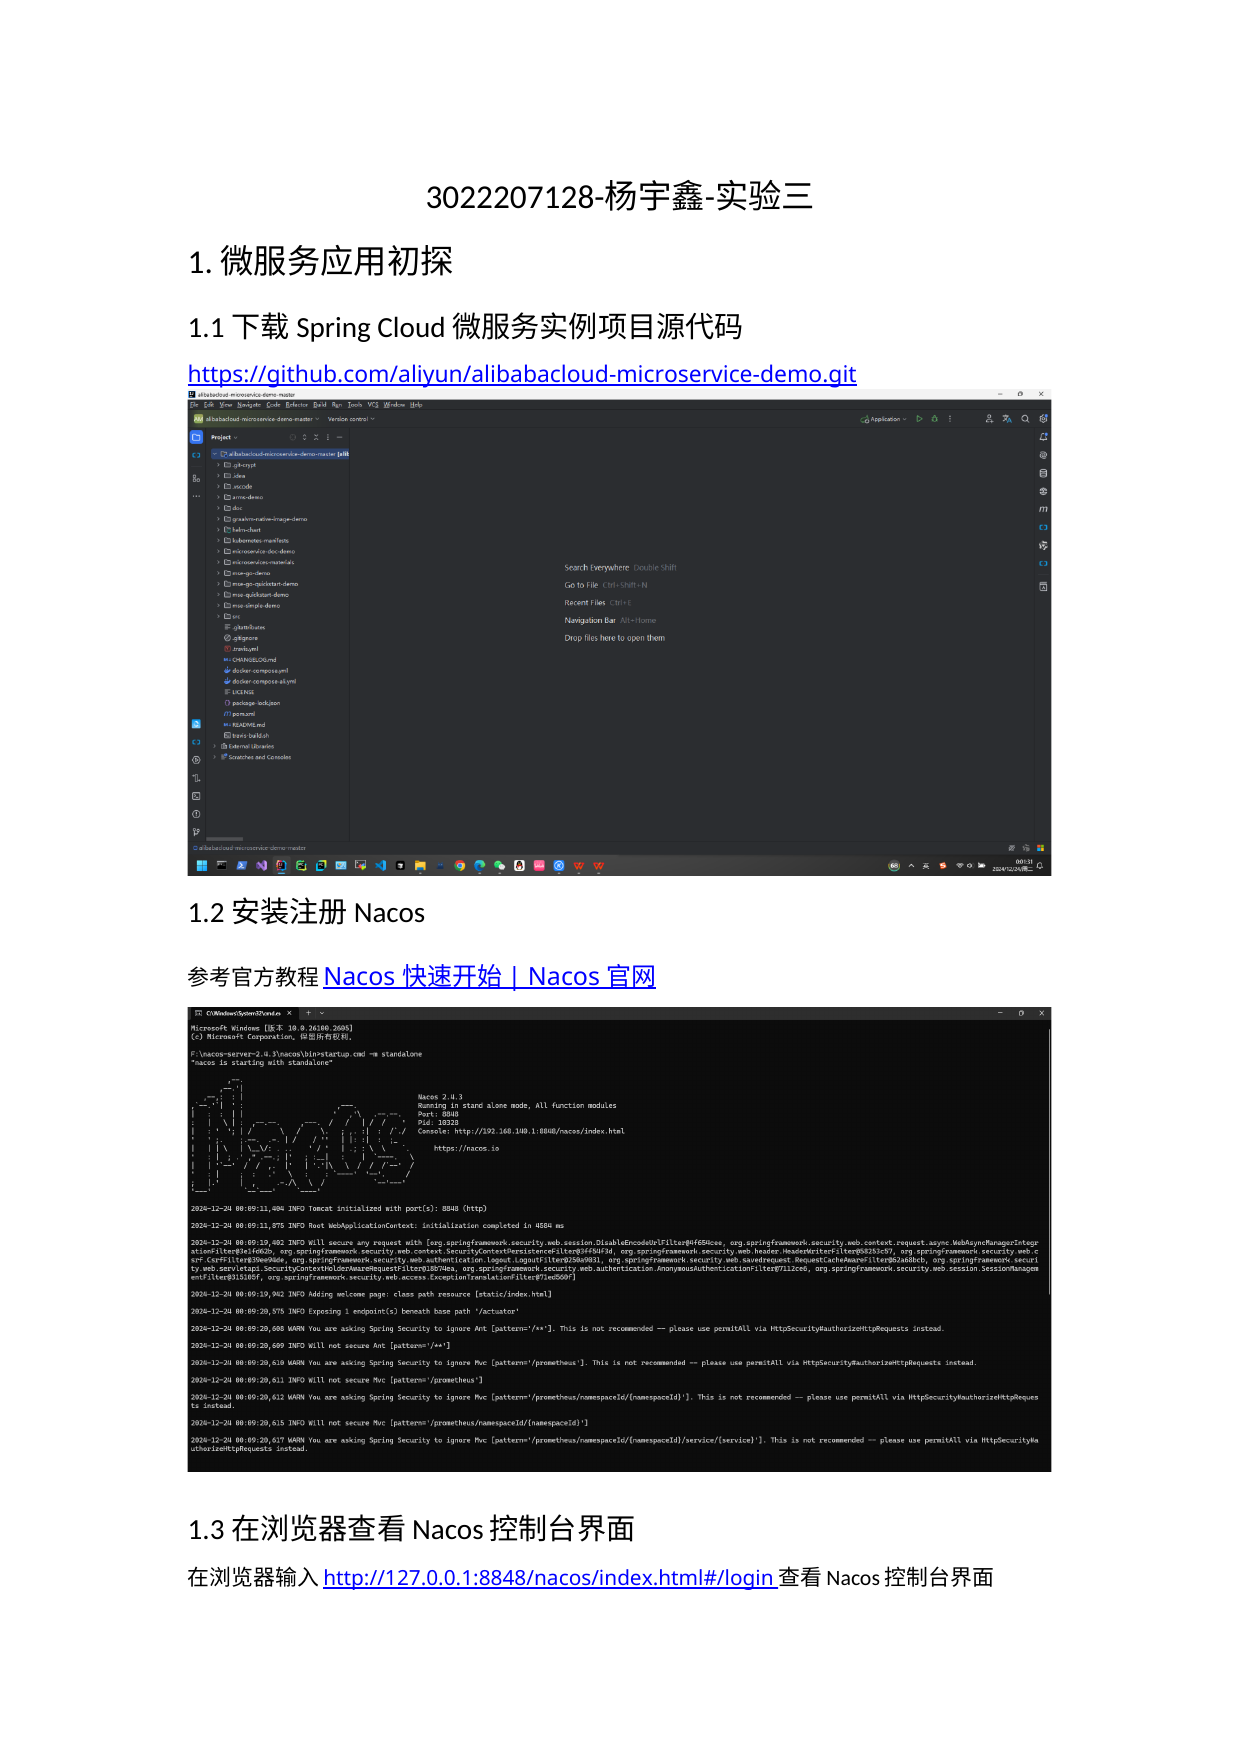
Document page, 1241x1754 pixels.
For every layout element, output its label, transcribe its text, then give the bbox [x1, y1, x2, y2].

text 3022207128-杨宇鑫-实验三 [187, 162, 1053, 227]
list 微服务应用初探 [187, 227, 1053, 292]
list 在浏览器输入http://127.0.0.1:8848/nacos/index.html#/login查看Nacos控制台界面 [187, 1559, 1053, 1592]
list 参考官方教程Nacos 快速开始 | Nacos 官网 [187, 942, 1053, 1007]
list 下载 Spring Cloud 微服务实例项⽬源代码 [187, 292, 1053, 357]
picture [187, 389, 1052, 876]
picture [187, 1007, 1052, 1472]
text https://github.com/aliyun/alibabacloud-microservice-demo.git [187, 357, 1053, 389]
list 在浏览器查看Nacos控制台界面 [187, 1494, 1053, 1559]
list 安装注册Nacos [187, 877, 1053, 942]
